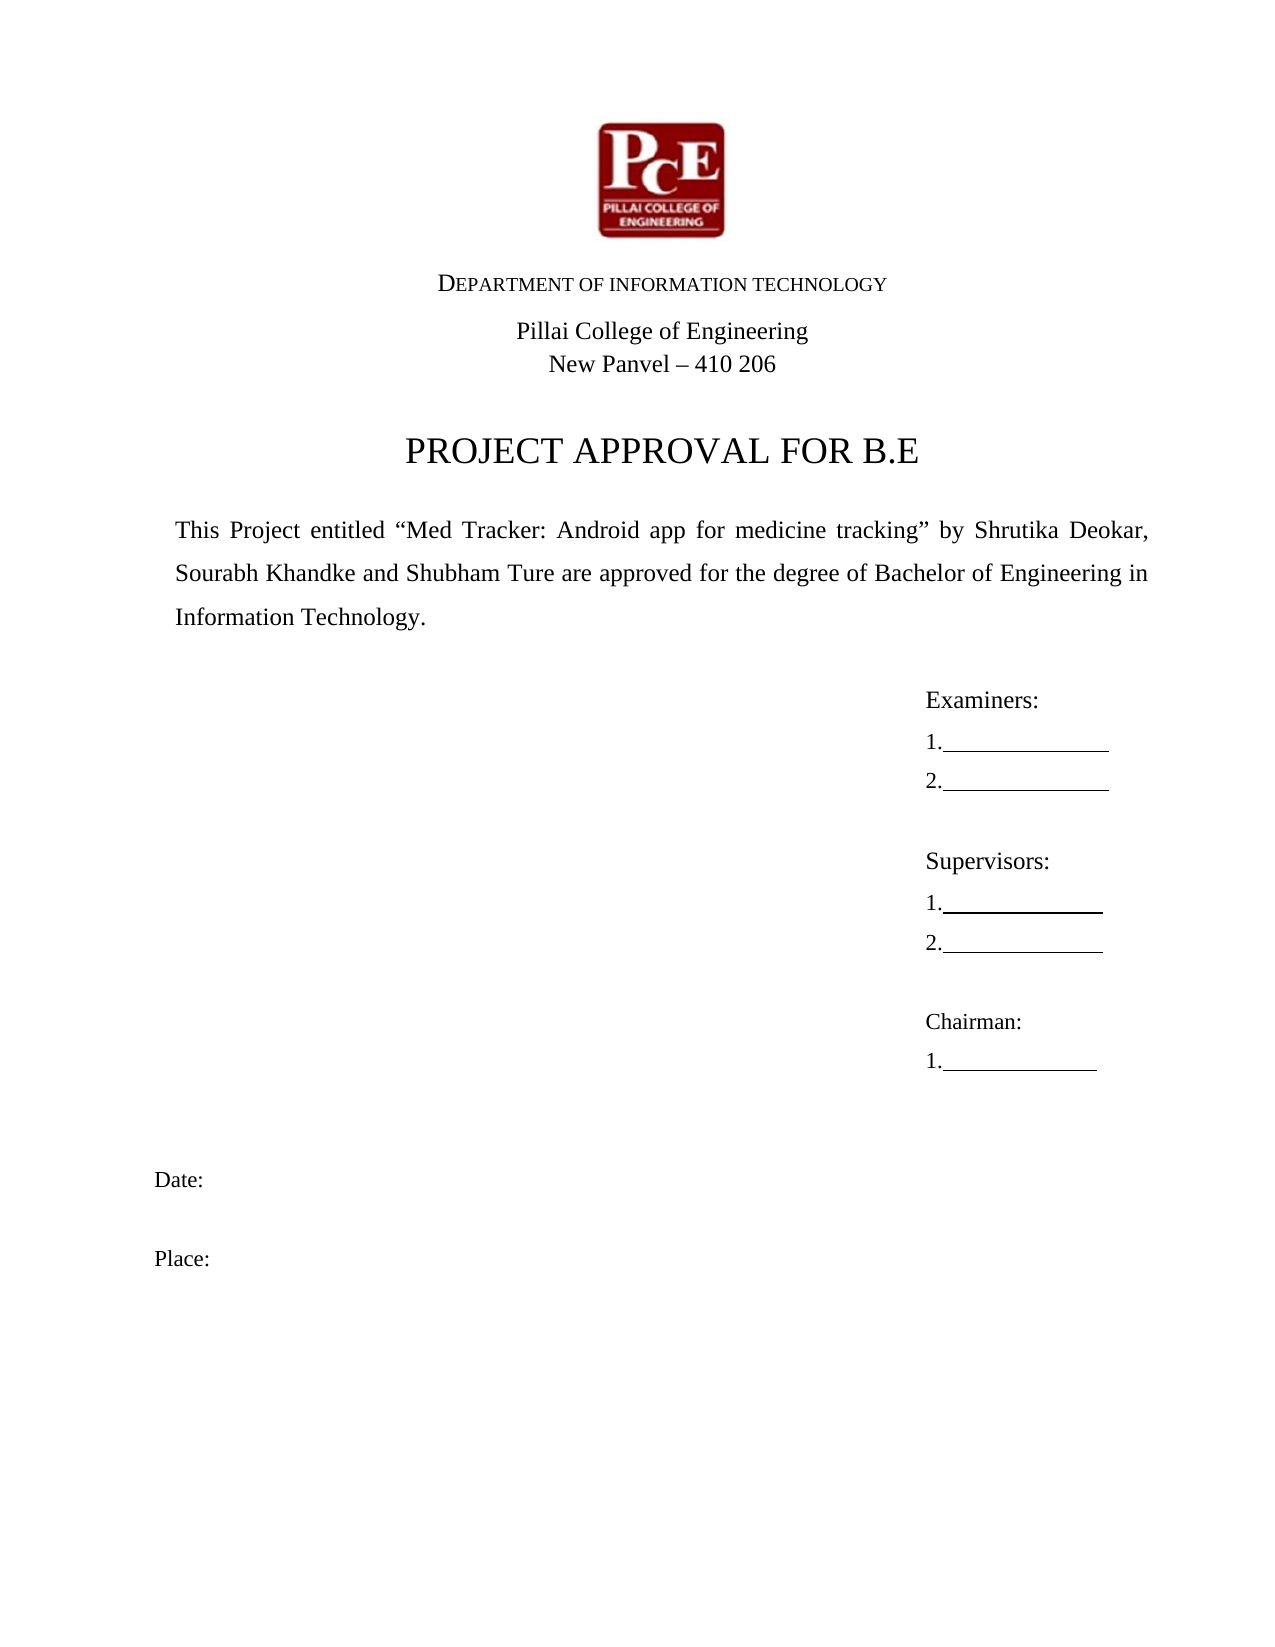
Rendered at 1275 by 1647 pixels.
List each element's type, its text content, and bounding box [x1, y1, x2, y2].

text Chairman: [925, 1008, 1185, 1034]
text Place: [154, 1245, 1185, 1271]
text This Project entitled “Med Tracker: Android app for medicine tracking” by Shrutika Deokar, Sourabh Khandke and Shubham Ture are approved for the degree of Bachelor of Engineering in Information Technology. [175, 515, 1150, 631]
text 1. [925, 1047, 1185, 1074]
text Examiners: [925, 685, 1185, 713]
text 2. [925, 929, 1185, 955]
text PROJECT APPROVAL FOR B.E [173, 429, 1152, 472]
text Pillai College of Engineering New Panvel – 410 206 [514, 316, 810, 378]
text 1. [925, 728, 1185, 754]
picture [594, 118, 731, 242]
text 1. [925, 889, 1185, 916]
text Supervisors: [925, 846, 1185, 875]
text Date: [154, 1166, 1185, 1192]
text 2. [925, 767, 1185, 794]
text DEPARTMENT OF INFORMATION TECHNOLOGY [173, 268, 1152, 297]
